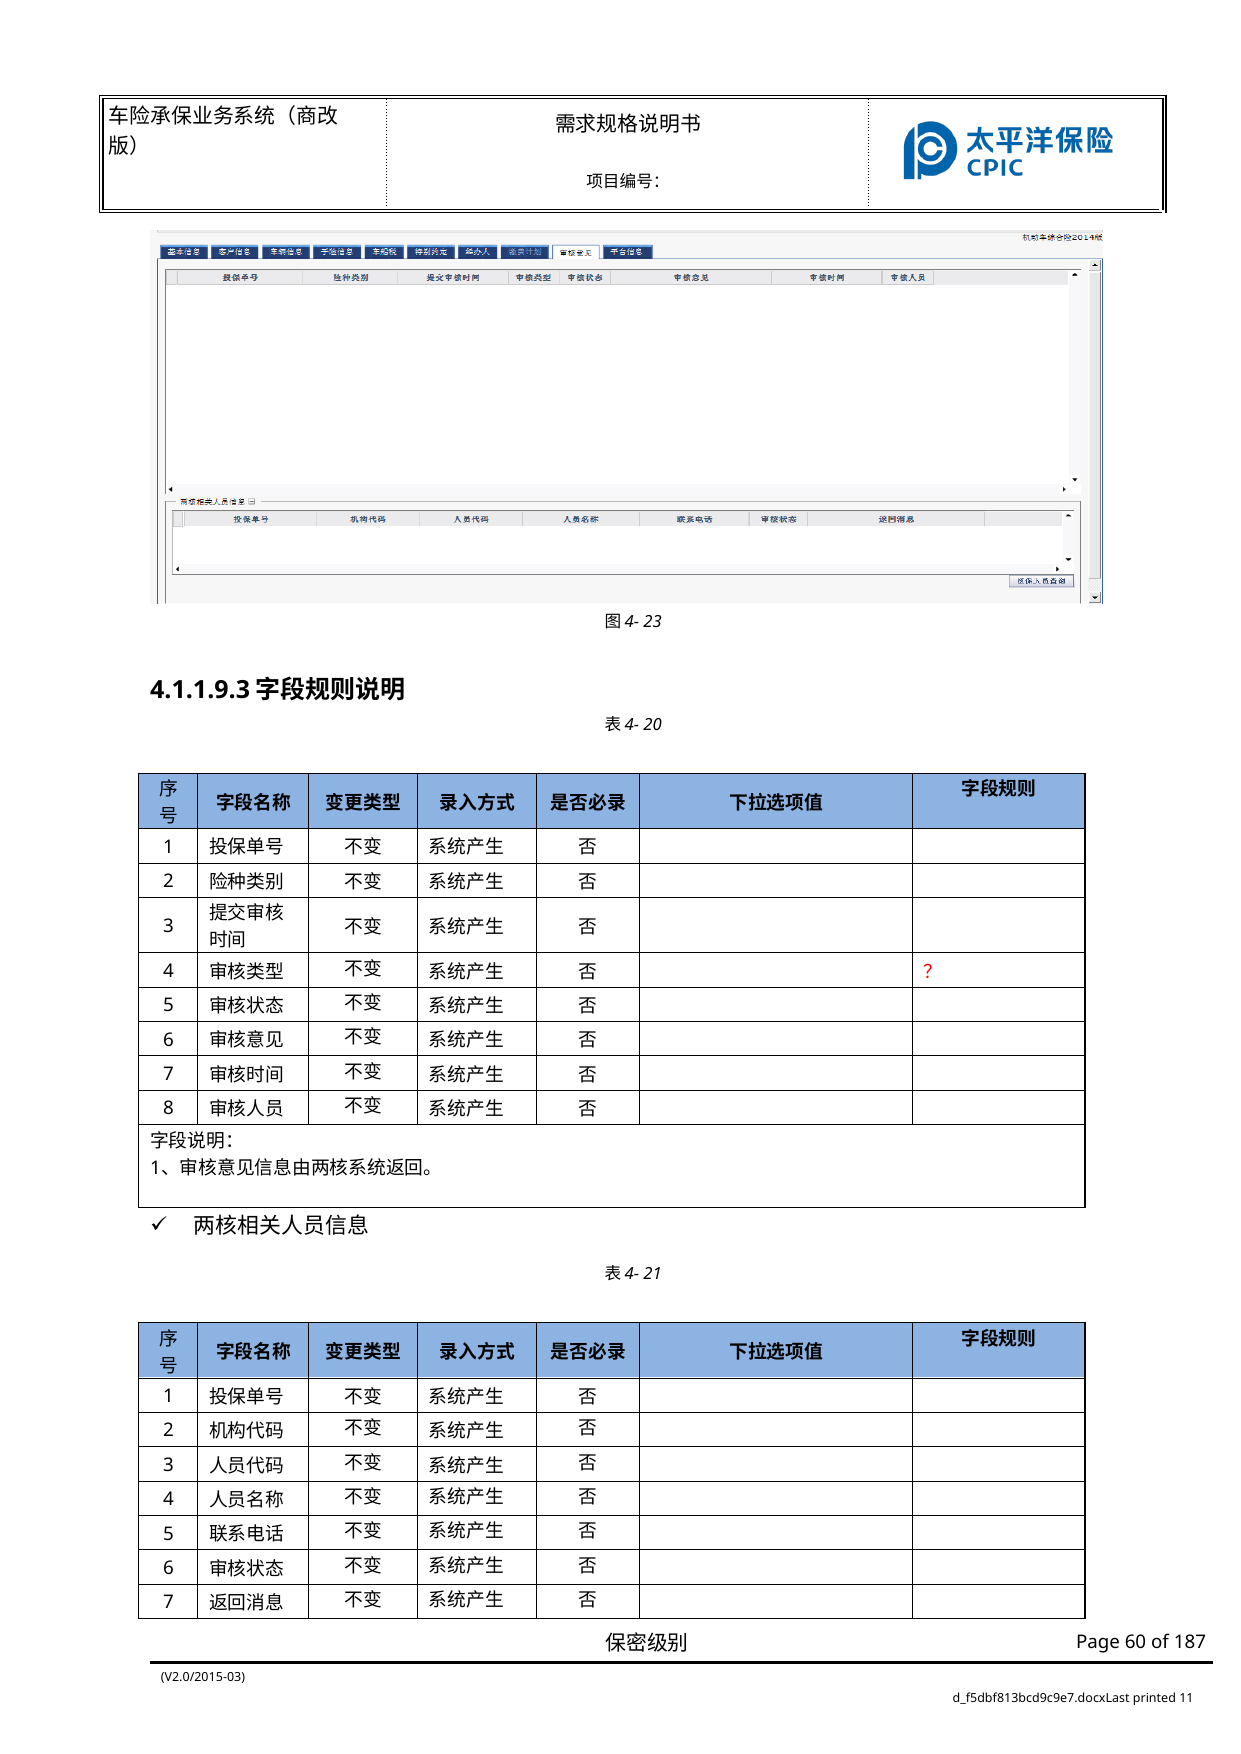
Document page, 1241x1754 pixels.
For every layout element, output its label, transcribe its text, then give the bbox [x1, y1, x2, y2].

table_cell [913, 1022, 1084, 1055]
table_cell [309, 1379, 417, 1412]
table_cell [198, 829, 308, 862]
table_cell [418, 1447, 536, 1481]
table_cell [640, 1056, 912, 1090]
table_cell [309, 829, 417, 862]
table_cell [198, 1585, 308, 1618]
list 两核相关人员信息 [150, 1208, 1116, 1240]
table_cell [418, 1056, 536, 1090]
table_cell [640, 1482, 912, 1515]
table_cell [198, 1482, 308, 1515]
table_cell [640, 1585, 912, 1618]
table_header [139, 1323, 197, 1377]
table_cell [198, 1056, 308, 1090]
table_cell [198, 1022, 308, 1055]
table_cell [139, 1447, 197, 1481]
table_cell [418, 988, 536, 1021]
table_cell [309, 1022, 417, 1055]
text 表4- 20 [150, 712, 1116, 735]
text 表4- 21 [150, 1262, 1116, 1284]
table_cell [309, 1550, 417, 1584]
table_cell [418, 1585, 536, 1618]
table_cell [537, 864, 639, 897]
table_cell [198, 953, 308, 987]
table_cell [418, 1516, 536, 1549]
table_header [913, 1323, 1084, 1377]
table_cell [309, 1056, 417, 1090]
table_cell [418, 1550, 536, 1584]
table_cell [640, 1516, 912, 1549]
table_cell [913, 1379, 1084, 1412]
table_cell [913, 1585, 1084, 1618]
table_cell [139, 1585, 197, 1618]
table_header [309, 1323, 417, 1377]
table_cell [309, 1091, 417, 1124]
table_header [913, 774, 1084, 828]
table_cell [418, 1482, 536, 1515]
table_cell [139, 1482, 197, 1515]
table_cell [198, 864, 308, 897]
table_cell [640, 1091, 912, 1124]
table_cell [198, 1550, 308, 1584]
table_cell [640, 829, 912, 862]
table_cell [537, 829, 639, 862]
picture [900, 117, 1117, 183]
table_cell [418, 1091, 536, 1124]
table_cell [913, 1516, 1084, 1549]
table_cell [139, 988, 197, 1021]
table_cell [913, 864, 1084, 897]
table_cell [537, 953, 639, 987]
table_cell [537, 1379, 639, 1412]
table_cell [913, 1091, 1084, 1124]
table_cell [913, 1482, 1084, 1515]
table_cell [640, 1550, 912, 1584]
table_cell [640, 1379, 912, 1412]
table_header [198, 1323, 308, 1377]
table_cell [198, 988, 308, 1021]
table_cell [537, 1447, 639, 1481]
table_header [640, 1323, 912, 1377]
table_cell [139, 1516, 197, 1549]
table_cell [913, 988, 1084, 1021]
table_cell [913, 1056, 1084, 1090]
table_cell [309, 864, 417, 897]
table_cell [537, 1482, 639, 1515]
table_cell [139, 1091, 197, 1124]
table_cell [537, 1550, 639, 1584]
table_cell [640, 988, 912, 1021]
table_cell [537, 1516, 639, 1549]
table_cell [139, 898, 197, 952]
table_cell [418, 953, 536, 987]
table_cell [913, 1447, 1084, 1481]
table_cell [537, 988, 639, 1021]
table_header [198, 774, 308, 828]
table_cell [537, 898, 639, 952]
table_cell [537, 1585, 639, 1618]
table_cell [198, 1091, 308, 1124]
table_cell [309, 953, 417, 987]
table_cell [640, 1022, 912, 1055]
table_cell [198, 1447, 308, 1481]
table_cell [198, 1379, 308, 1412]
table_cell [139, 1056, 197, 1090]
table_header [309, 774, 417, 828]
picture [150, 230, 1103, 604]
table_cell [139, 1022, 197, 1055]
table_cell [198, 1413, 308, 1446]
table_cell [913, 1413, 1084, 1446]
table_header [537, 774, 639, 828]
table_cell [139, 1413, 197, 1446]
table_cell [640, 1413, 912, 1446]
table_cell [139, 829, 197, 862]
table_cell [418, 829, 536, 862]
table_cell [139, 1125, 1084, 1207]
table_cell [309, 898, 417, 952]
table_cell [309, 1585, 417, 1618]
text 图4- 23 [150, 610, 1116, 632]
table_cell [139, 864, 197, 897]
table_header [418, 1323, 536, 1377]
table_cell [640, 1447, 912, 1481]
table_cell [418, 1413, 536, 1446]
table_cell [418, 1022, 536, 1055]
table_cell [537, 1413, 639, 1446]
subtitle 字段规则说明 [150, 670, 1116, 706]
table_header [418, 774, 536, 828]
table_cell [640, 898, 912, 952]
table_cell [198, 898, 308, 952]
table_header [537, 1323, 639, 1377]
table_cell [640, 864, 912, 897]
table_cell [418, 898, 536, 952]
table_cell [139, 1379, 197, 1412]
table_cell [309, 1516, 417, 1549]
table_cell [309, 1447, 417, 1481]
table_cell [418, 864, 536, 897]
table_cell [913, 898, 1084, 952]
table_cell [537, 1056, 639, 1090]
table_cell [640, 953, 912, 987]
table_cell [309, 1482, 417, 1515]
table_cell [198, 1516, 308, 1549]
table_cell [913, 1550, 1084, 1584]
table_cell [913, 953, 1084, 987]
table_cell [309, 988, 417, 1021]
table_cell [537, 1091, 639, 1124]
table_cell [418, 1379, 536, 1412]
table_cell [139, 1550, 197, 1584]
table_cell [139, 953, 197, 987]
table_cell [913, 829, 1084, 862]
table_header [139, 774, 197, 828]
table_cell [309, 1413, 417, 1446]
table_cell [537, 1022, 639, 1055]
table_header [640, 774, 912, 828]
